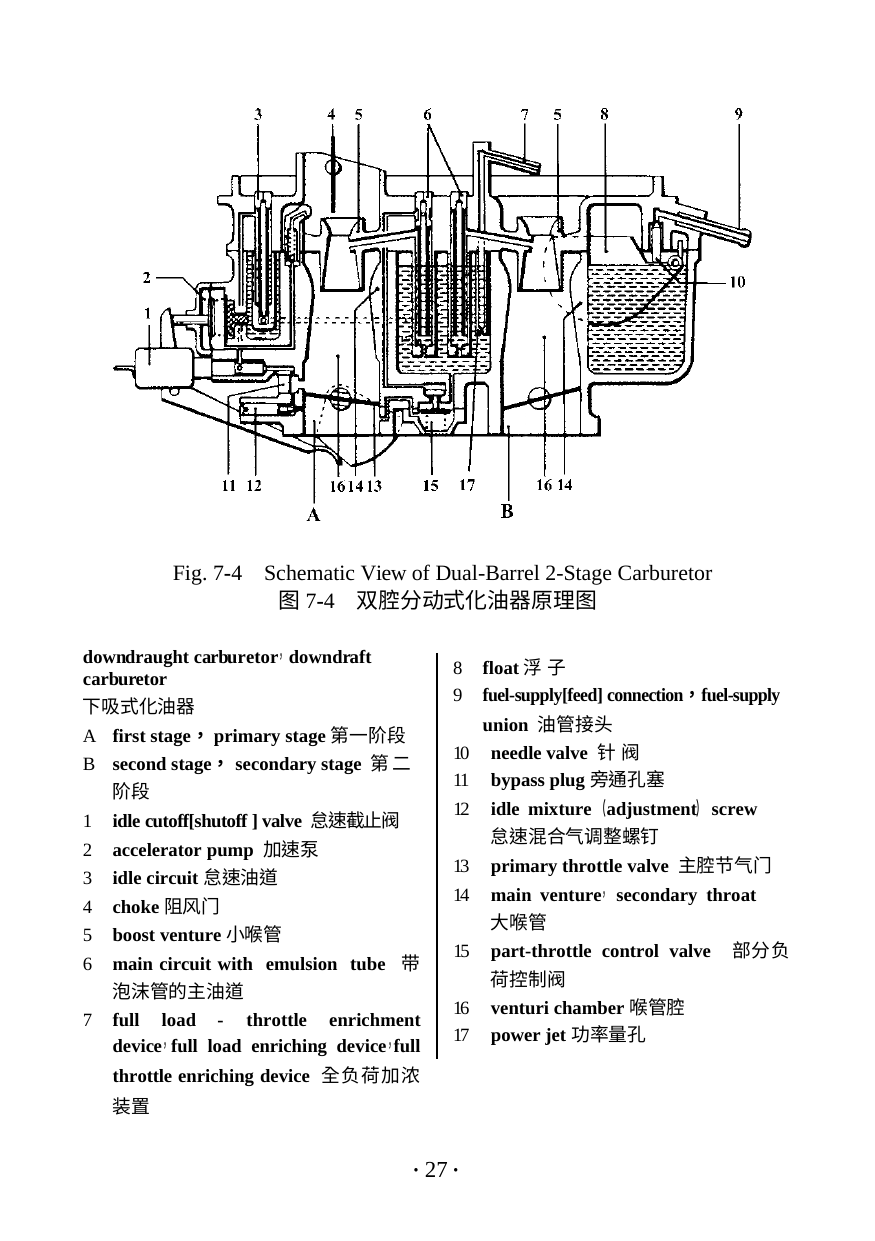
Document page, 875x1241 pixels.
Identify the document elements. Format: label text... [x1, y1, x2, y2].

list boost venture 小喉管 [83, 922, 426, 947]
picture [113, 108, 752, 521]
list fuel-supply[feed] connection，fuel-supply union 油管接头 [453, 684, 792, 737]
list power jet 功率量孔 [453, 1021, 816, 1047]
text 下吸式化油器 [83, 693, 426, 719]
list main circuit with emulsion tube 带泡沫管的主油道 [83, 950, 420, 1004]
list full load - throttle enrichment device， full load enriching device，full throttle enriching device 全负荷加浓装置 [83, 1009, 421, 1119]
text downdraught carburetor， downdraft carburetor [83, 646, 426, 689]
list primary throttle valve 主腔节气门 [453, 852, 816, 878]
list venturi chamber 喉管腔 [453, 995, 816, 1019]
list second stage， secondary stage 第 二阶段 [83, 751, 421, 804]
list float 浮 子 [453, 654, 816, 680]
list needle valve 针 阀 [453, 742, 816, 764]
subtitle Fig. 7-4 Schematic View of Dual-Barrel 2-Stage Carburetor [69, 559, 816, 585]
list idle mixture （adjustment） screw 怠速混合气调整螺钉 [453, 795, 792, 849]
list part-throttle control valve 部分负荷控制阀 [453, 937, 792, 992]
list idle cutoff[shutoff ] valve 怠速截止阀 [83, 807, 426, 833]
list main venture， secondary throat 大喉管 [453, 881, 792, 934]
list bypass plug 旁通孔塞 [453, 767, 816, 792]
list accelerator pump 加速泵 [83, 836, 426, 861]
list idle circuit 怠速油道 [83, 864, 426, 890]
list first stage， primary stage 第一阶段 [83, 722, 426, 748]
text 图 7-4 双腔分动式化油器原理图 [67, 585, 808, 615]
list choke 阻风门 [83, 893, 426, 919]
